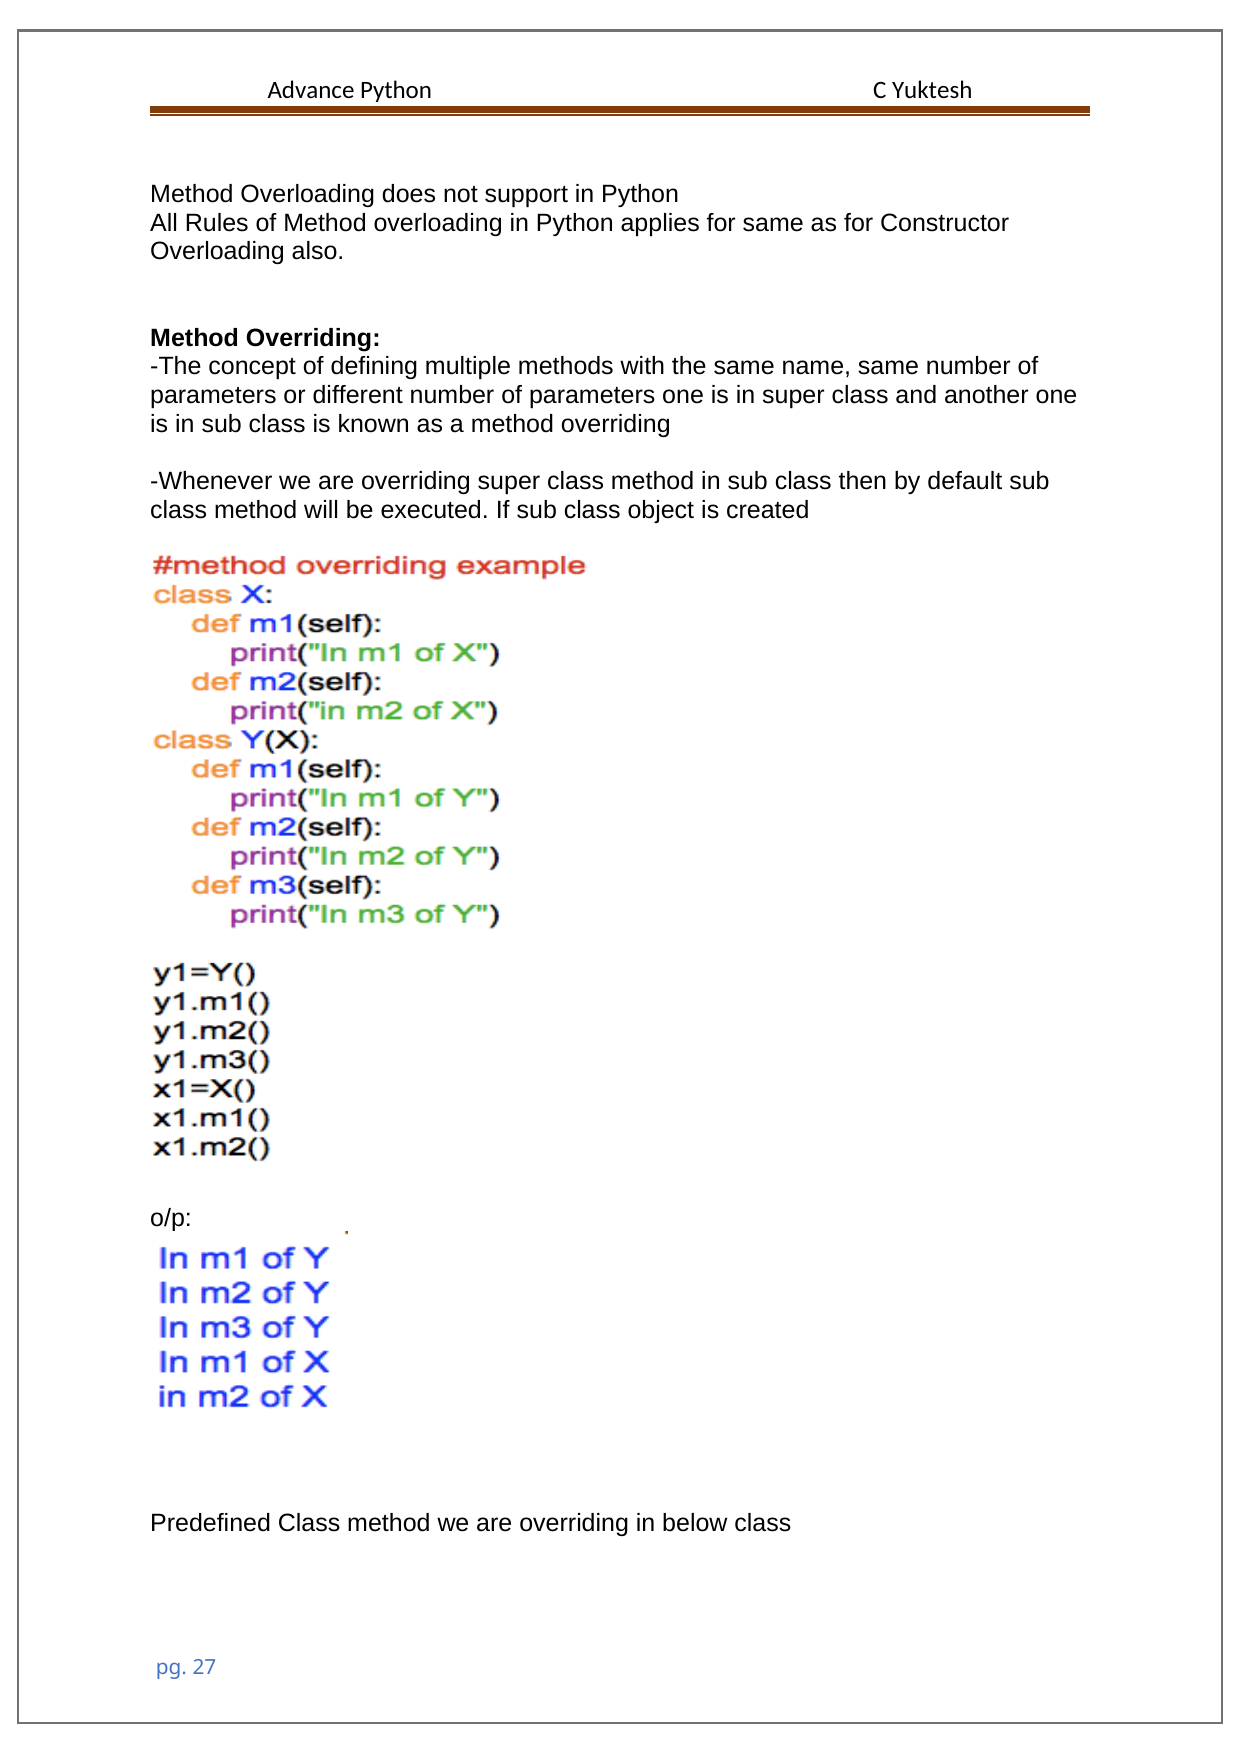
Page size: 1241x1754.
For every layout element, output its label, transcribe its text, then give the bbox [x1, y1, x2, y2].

text Method Overriding: [150, 322, 1090, 351]
text Predefined Class method we are overriding in below class [150, 1508, 1090, 1537]
text -Whenever we are overriding super class method in sub class then by default sub class method will be executed. If sub class object is created [150, 466, 1090, 524]
text Method Overloading does not support in Python [150, 179, 1090, 207]
text -The concept of defining multiple methods with the same name, same number of parameters or different number of parameters one is in super class and another one is in sub class is known as a method overriding [150, 351, 1090, 437]
picture [150, 552, 665, 1175]
text o/p: [150, 1203, 1090, 1232]
text All Rules of Method overloading in Python applies for same as for Constructor Overloading also. [150, 207, 1090, 265]
picture [150, 1231, 348, 1422]
